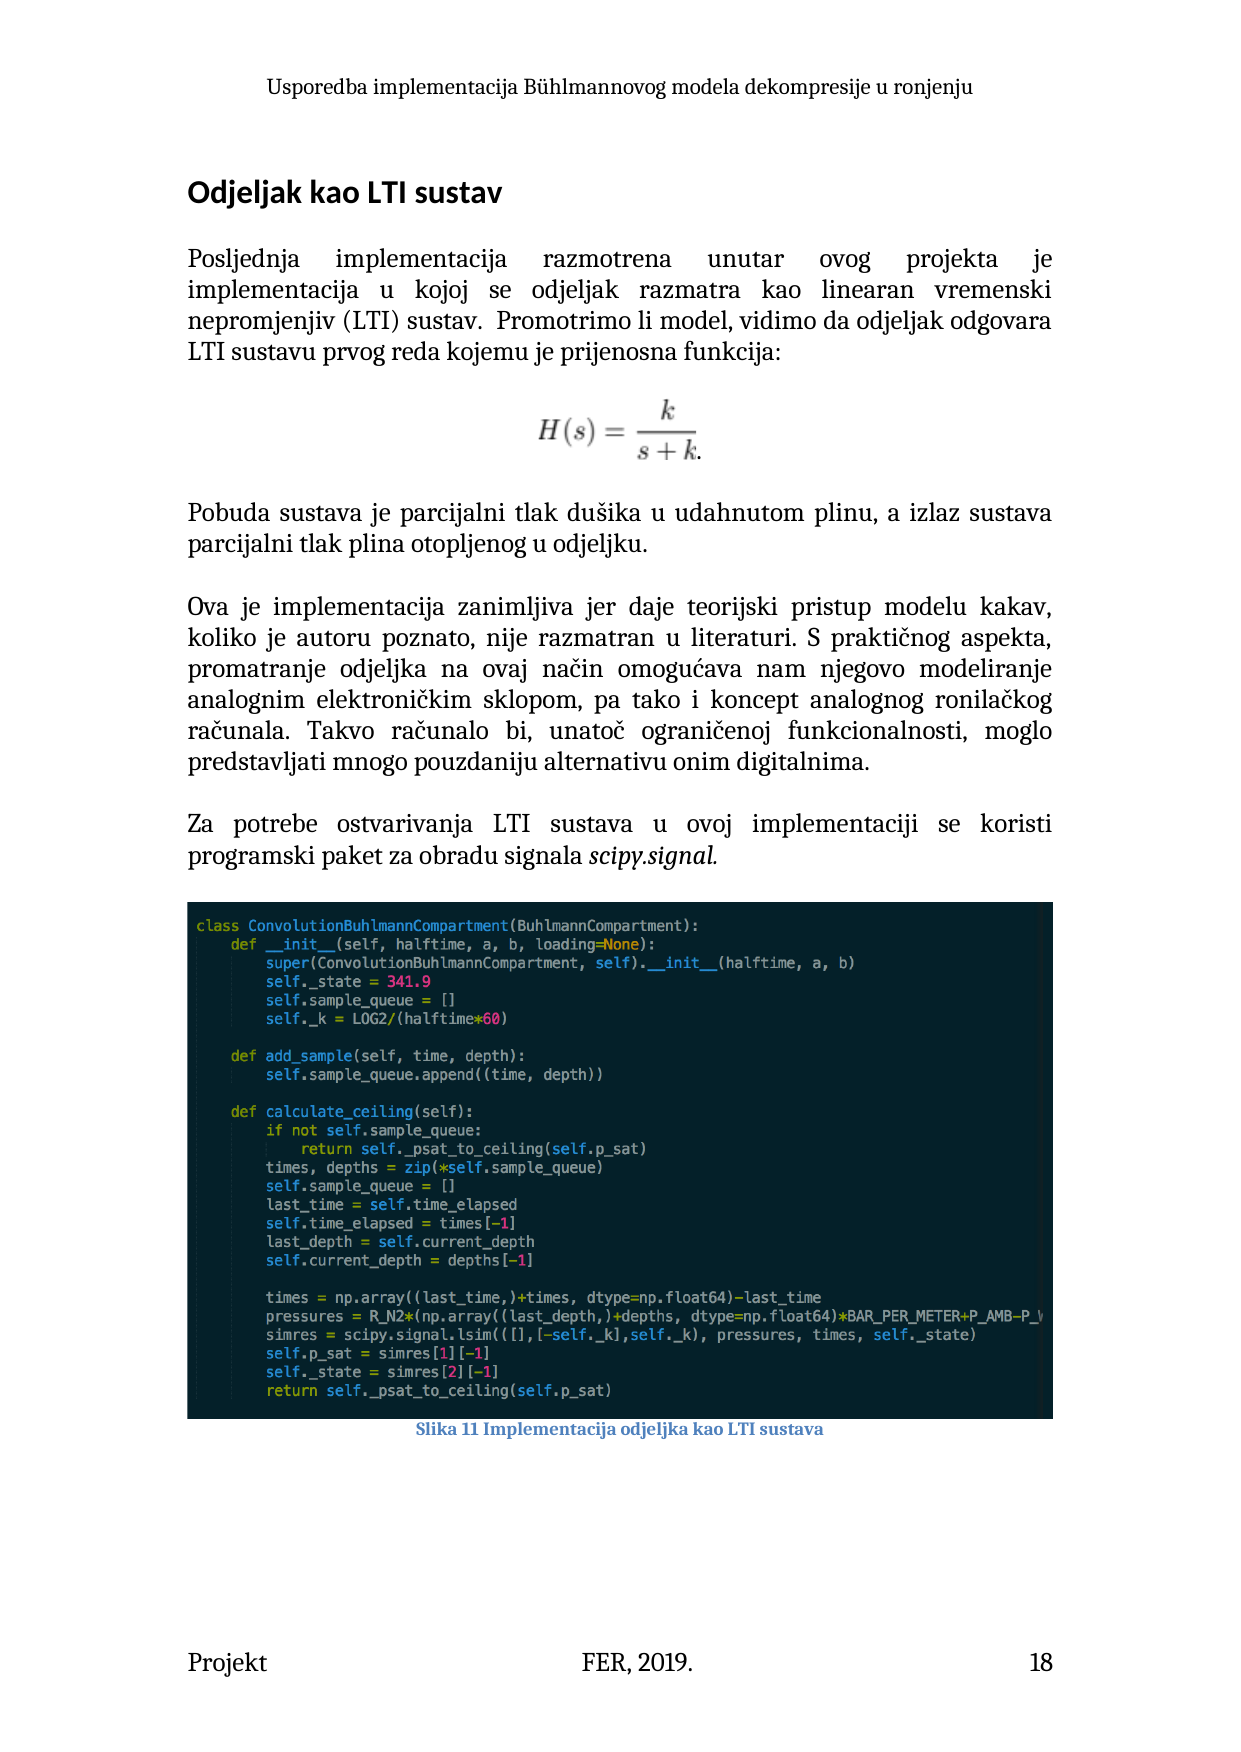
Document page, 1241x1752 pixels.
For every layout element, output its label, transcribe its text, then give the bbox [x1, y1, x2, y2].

text Slika 11 Implementacija odjeljka kao LTI sustava [187, 1419, 1053, 1440]
subtitle Odjeljak kao LTI sustav [187, 171, 1053, 212]
text Ova je implementacija zanimljiva jer daje teorijski pristup modelu kakav, koliko je autoru poznato, nije razmatran u literaturi. S praktičnog aspekta, promatranje odjeljka na ovaj način omogućava nam njegovo modeliranje analognim elektroničkim sklopom, pa tako i koncept analognog ronilačkog računala. Takvo računalo bi, unatoč ograničenoj funkcionalnosti, moglo predstavljati mnogo pouzdaniju alternativu onim digitalnima. [187, 591, 1053, 777]
picture [187, 902, 1053, 1419]
text Posljednja implementacija razmotrena unutar ovog projekta je implementacija u kojoj se odjeljak razmatra kao linearan vremenski nepromjenjiv (LTI) sustav. Promotrimo li model, vidimo da odjeljak odgovara LTI sustavu prvog reda kojemu je prijenosna funkcija: [187, 243, 1053, 367]
text Za potrebe ostvarivanja LTI sustava u ovoj implementaciji se koristi programski paket za obradu signala scipy.signal. [187, 808, 1053, 871]
text . [187, 398, 1053, 466]
text Pobuda sustava je parcijalni tlak dušika u udahnutom plinu, a izlaz sustava parcijalni tlak plina otopljenog u odjeljku. [187, 497, 1053, 559]
